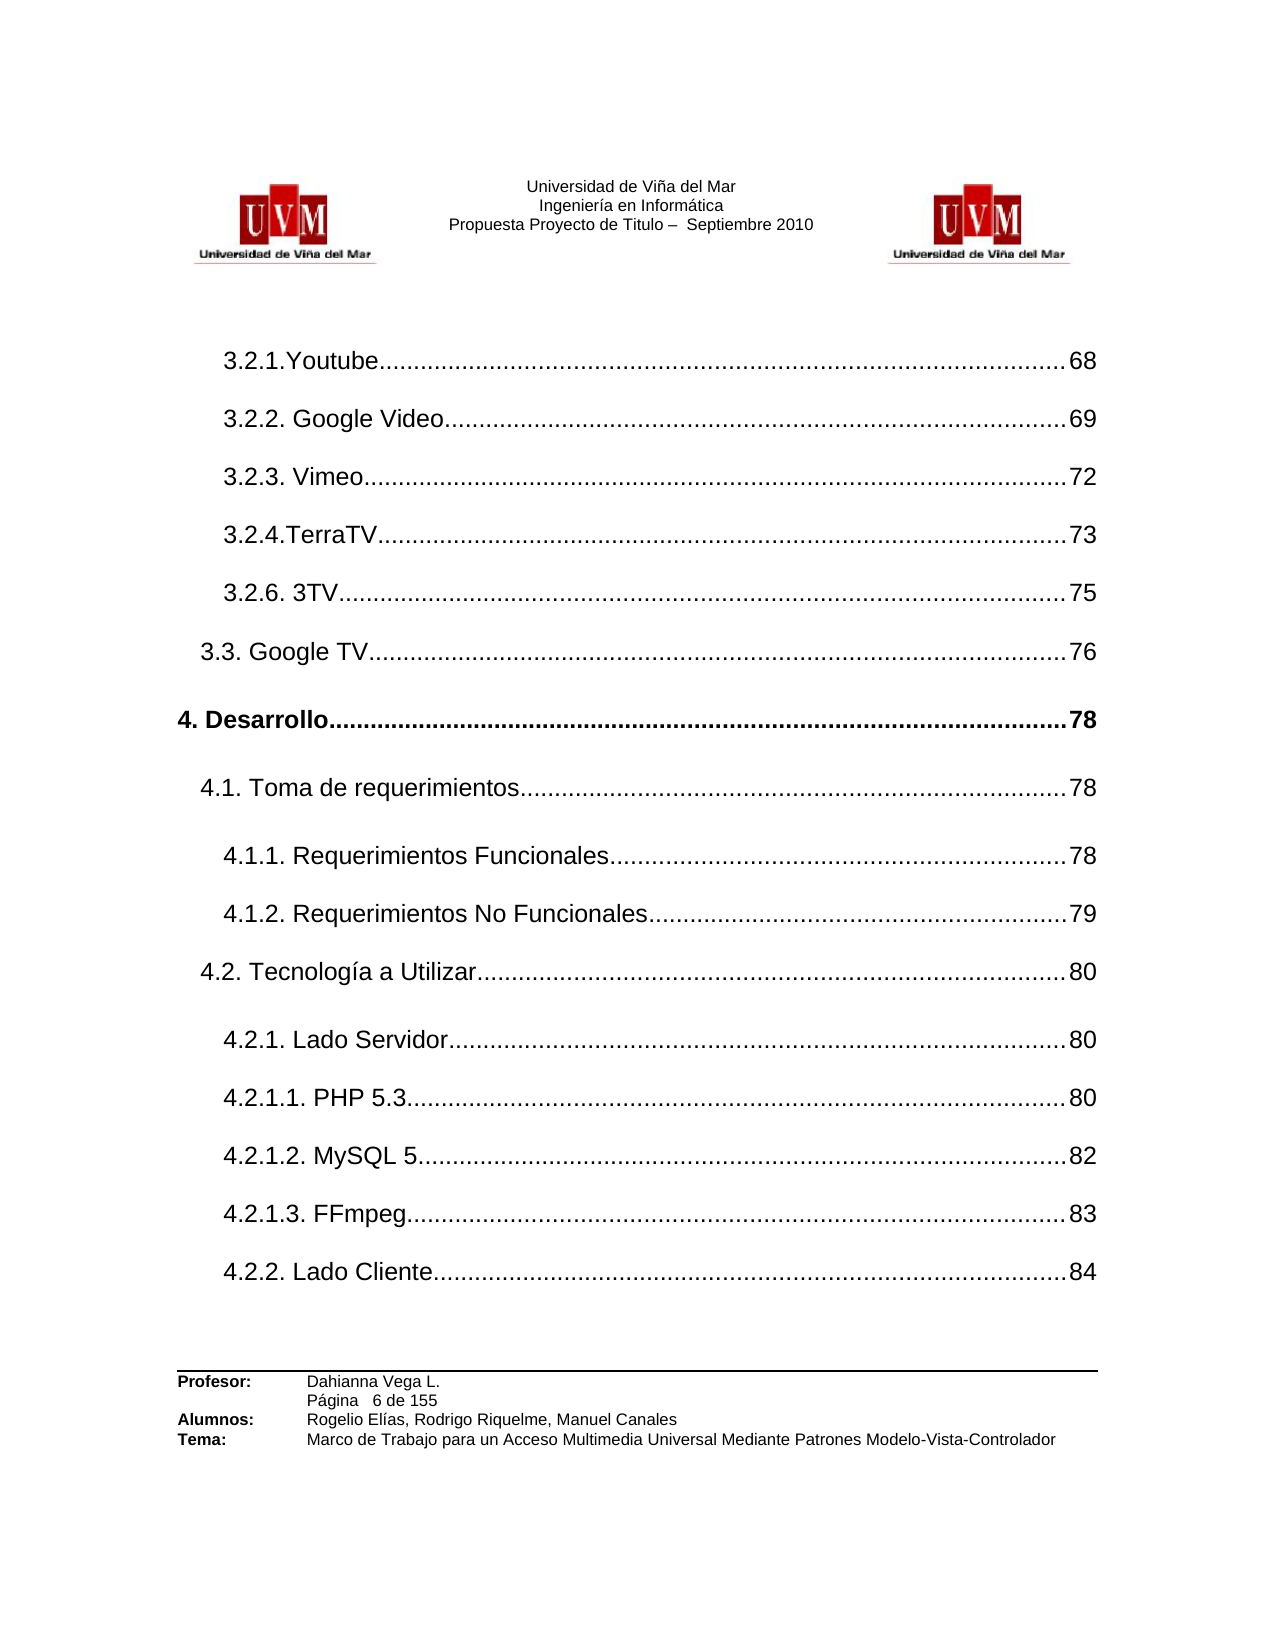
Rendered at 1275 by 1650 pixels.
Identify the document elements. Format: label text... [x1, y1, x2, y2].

text 4.2.1.2. MySQL 5 82 [223, 1141, 1098, 1170]
picture [871, 176, 1084, 267]
text 4.1.1. Requerimientos Funcionales 78 [223, 841, 1098, 869]
picture [177, 176, 390, 267]
text 3.3. Google TV 76 [200, 636, 1098, 665]
text 4.2. Tecnología a Utilizar 80 [200, 957, 1098, 986]
text 3.2.1.Youtube 68 [223, 346, 1098, 375]
text 4.1.2. Requerimientos No Funcionales 79 [223, 899, 1098, 928]
text 3.2.6. 3TV 75 [223, 578, 1098, 607]
text 4.2.1.3. FFmpeg 83 [223, 1199, 1098, 1228]
text 4.1. Toma de requerimientos 78 [200, 773, 1098, 801]
text 3.2.3. Vimeo 72 [223, 462, 1098, 491]
text 4.2.1.1. PHP 5.3 80 [223, 1083, 1098, 1112]
text 3.2.2. Google Video 69 [223, 404, 1098, 433]
text 4.2.2. Lado Cliente 84 [223, 1257, 1098, 1286]
text 4.2.1. Lado Servidor 80 [223, 1025, 1098, 1054]
text 3.2.4.TerraTV 73 [223, 520, 1098, 549]
text 4. Desarrollo 78 [177, 704, 1098, 733]
